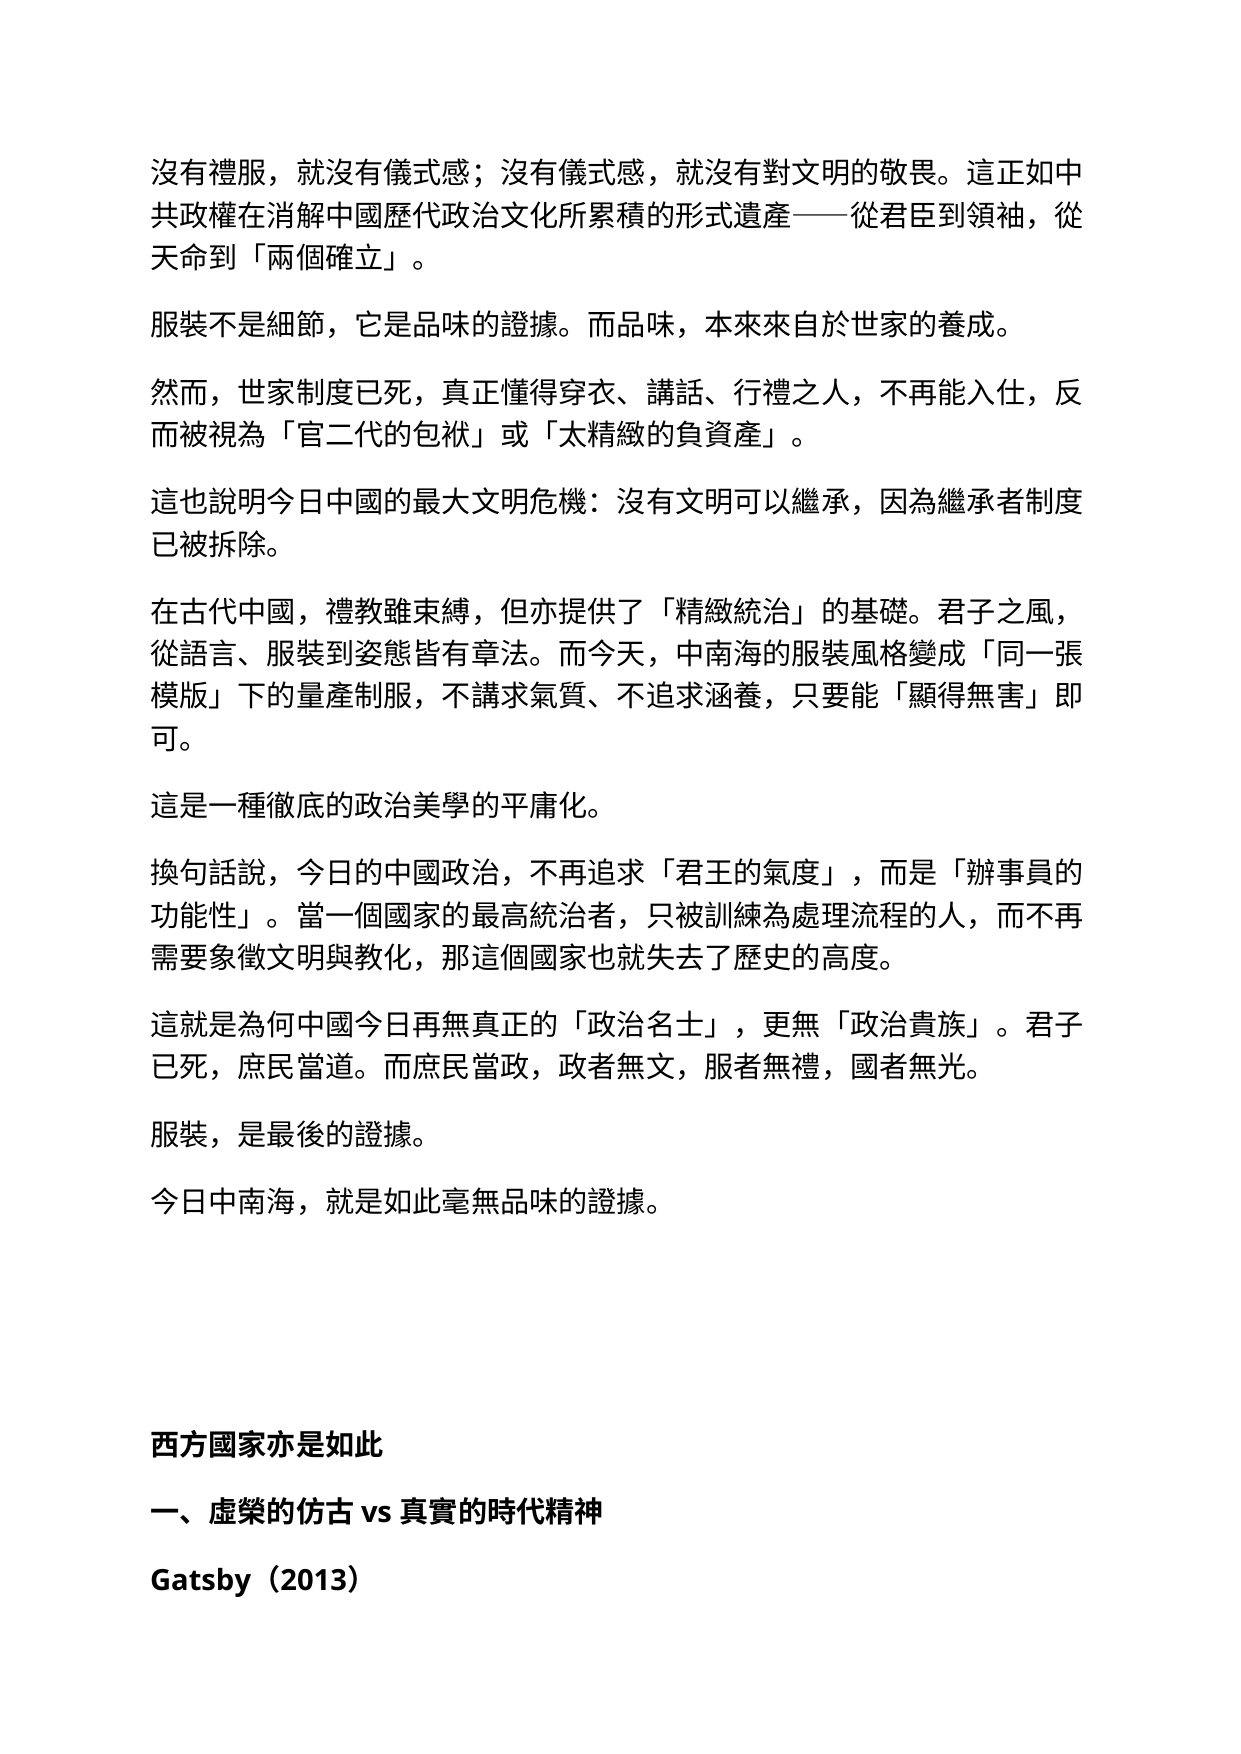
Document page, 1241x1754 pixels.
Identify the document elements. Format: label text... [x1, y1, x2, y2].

text 然而，世家制度已死，真正懂得穿衣、講話、行禮之人，不再能入仕，反而被視為「官二代的包袱」或「太精緻的負資產」。 [150, 369, 1090, 454]
text 換句話說，今日的中國政治，不再追求「君王的氣度」，而是「辦事員的功能性」。當一個國家的最高統治者，只被訓練為處理流程的人，而不再需要象徵文明與教化，那這個國家也就失去了歷史的高度。 [150, 850, 1090, 977]
text 這是一種徹底的政治美學的平庸化。 [150, 782, 1090, 825]
text 西方國家亦是如此 [150, 1421, 1090, 1464]
text Gatsby（2013） [150, 1556, 1090, 1598]
text 今日中南海，就是如此毫無品味的證據。 [150, 1178, 1090, 1221]
text 這就是為何中國今日再無真正的「政治名士」，更無「政治貴族」。君子已死，庶民當道。而庶民當政，政者無文，服者無禮，國者無光。 [150, 1002, 1090, 1086]
text 一、虛榮的仿古 vs 真實的時代精神 [150, 1489, 1090, 1531]
text 服裝不是細節，它是品味的證據。而品味，本來來自於世家的養成。 [150, 302, 1090, 344]
text 這也說明今日中國的最大文明危機：沒有文明可以繼承，因為繼承者制度已被拆除。 [150, 479, 1090, 563]
text 服裝，是最後的證據。 [150, 1111, 1090, 1153]
text 沒有禮服，就沒有儀式感；沒有儀式感，就沒有對文明的敬畏。這正如中共政權在消解中國歷代政治文化所累積的形式遺產——從君臣到領袖，從天命到「兩個確立」。 [150, 150, 1090, 277]
text 在古代中國，禮教雖束縛，但亦提供了「精緻統治」的基礎。君子之風，從語言、服裝到姿態皆有章法。而今天，中南海的服裝風格變成「同一張模版」下的量產制服，不講求氣質、不追求涵養，只要能「顯得無害」即可。 [150, 588, 1090, 757]
